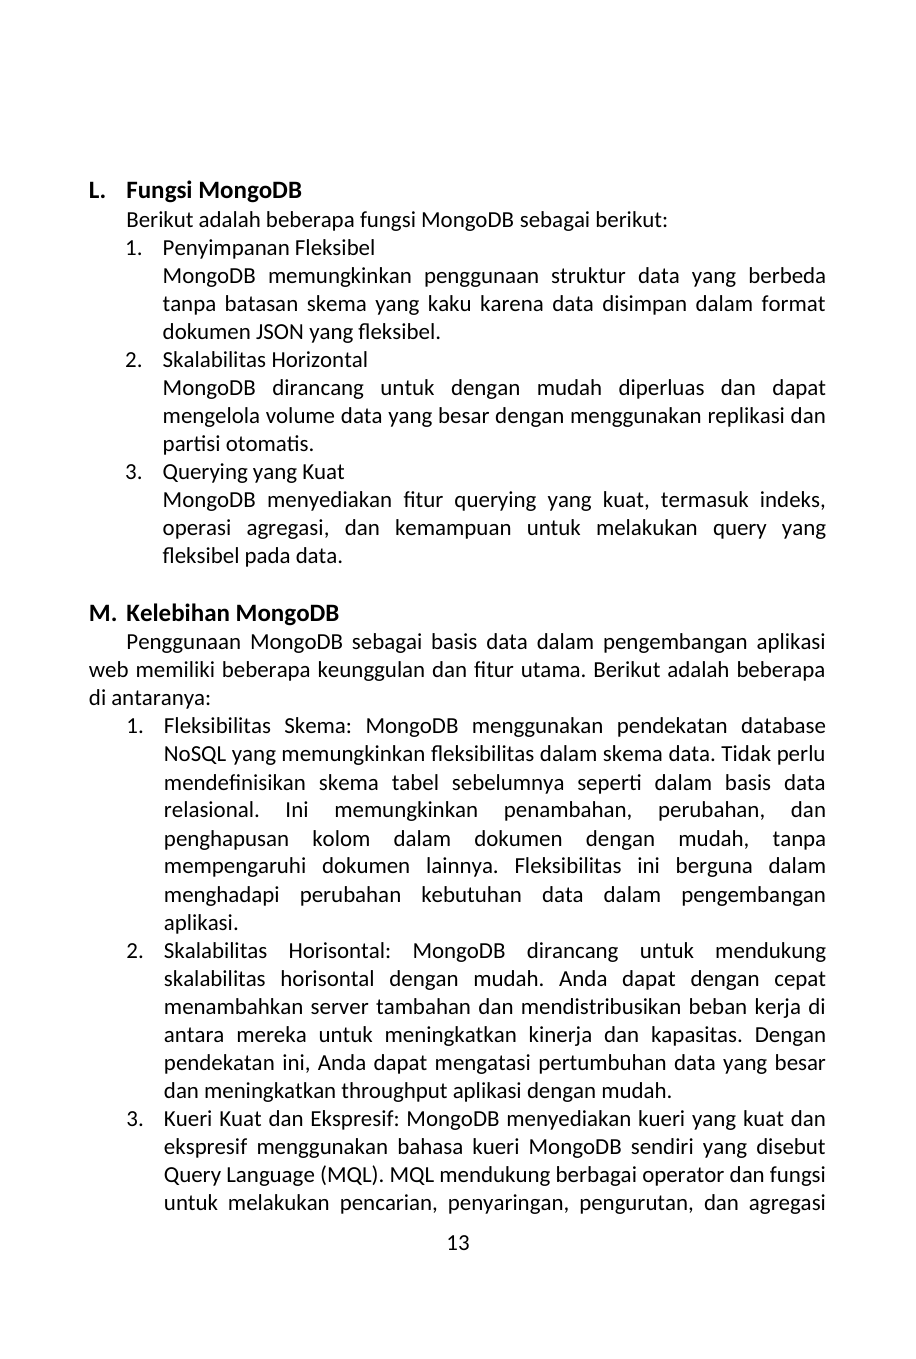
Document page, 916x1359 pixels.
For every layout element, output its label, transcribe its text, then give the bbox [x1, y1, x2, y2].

list Kelebihan MongoDB [89, 597, 827, 627]
list MongoDB dirancang untuk dengan mudah diperluas dan dapat mengelola volume data yang besar dengan menggunakan replikasi dan partisi otomatis. [162, 373, 827, 457]
list Penyimpanan Fleksibel [125, 233, 827, 261]
list Skalabilitas Horizontal [125, 345, 827, 373]
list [126, 1104, 827, 1216]
list Fungsi MongoDB [89, 174, 827, 205]
list Skalabilitas Horisontal: MongoDB dirancang untuk mendukung skalabilitas horisontal dengan mudah. Anda dapat dengan cepat menambahkan server tambahan dan mendistribusikan beban kerja di antara mereka untuk meningkatkan kinerja dan kapasitas. Dengan pendekatan ini, Anda dapat mengatasi pertumbuhan data yang besar dan meningkatkan throughput aplikasi dengan mudah. [126, 936, 827, 1104]
text Berikut adalah beberapa fungsi MongoDB sebagai berikut: [89, 205, 827, 233]
text Penggunaan MongoDB sebagai basis data dalam pengembangan aplikasi web memiliki beberapa keunggulan dan fitur utama. Berikut adalah beberapa di antaranya: [89, 627, 827, 712]
list MongoDB menyediakan fitur querying yang kuat, termasuk indeks, operasi agregasi, dan kemampuan untuk melakukan query yang fleksibel pada data. [162, 485, 827, 569]
list Fleksibilitas Skema: MongoDB menggunakan pendekatan database NoSQL yang memungkinkan fleksibilitas dalam skema data. Tidak perlu mendefinisikan skema tabel sebelumnya seperti dalam basis data relasional. Ini memungkinkan penambahan, perubahan, dan penghapusan kolom dalam dokumen dengan mudah, tanpa mempengaruhi dokumen lainnya. Fleksibilitas ini berguna dalam menghadapi perubahan kebutuhan data dalam pengembangan aplikasi. [126, 712, 827, 936]
list Querying yang Kuat [125, 457, 827, 485]
list MongoDB memungkinkan penggunaan struktur data yang berbeda tanpa batasan skema yang kaku karena data disimpan dalam format dokumen JSON yang fleksibel. [162, 261, 827, 345]
